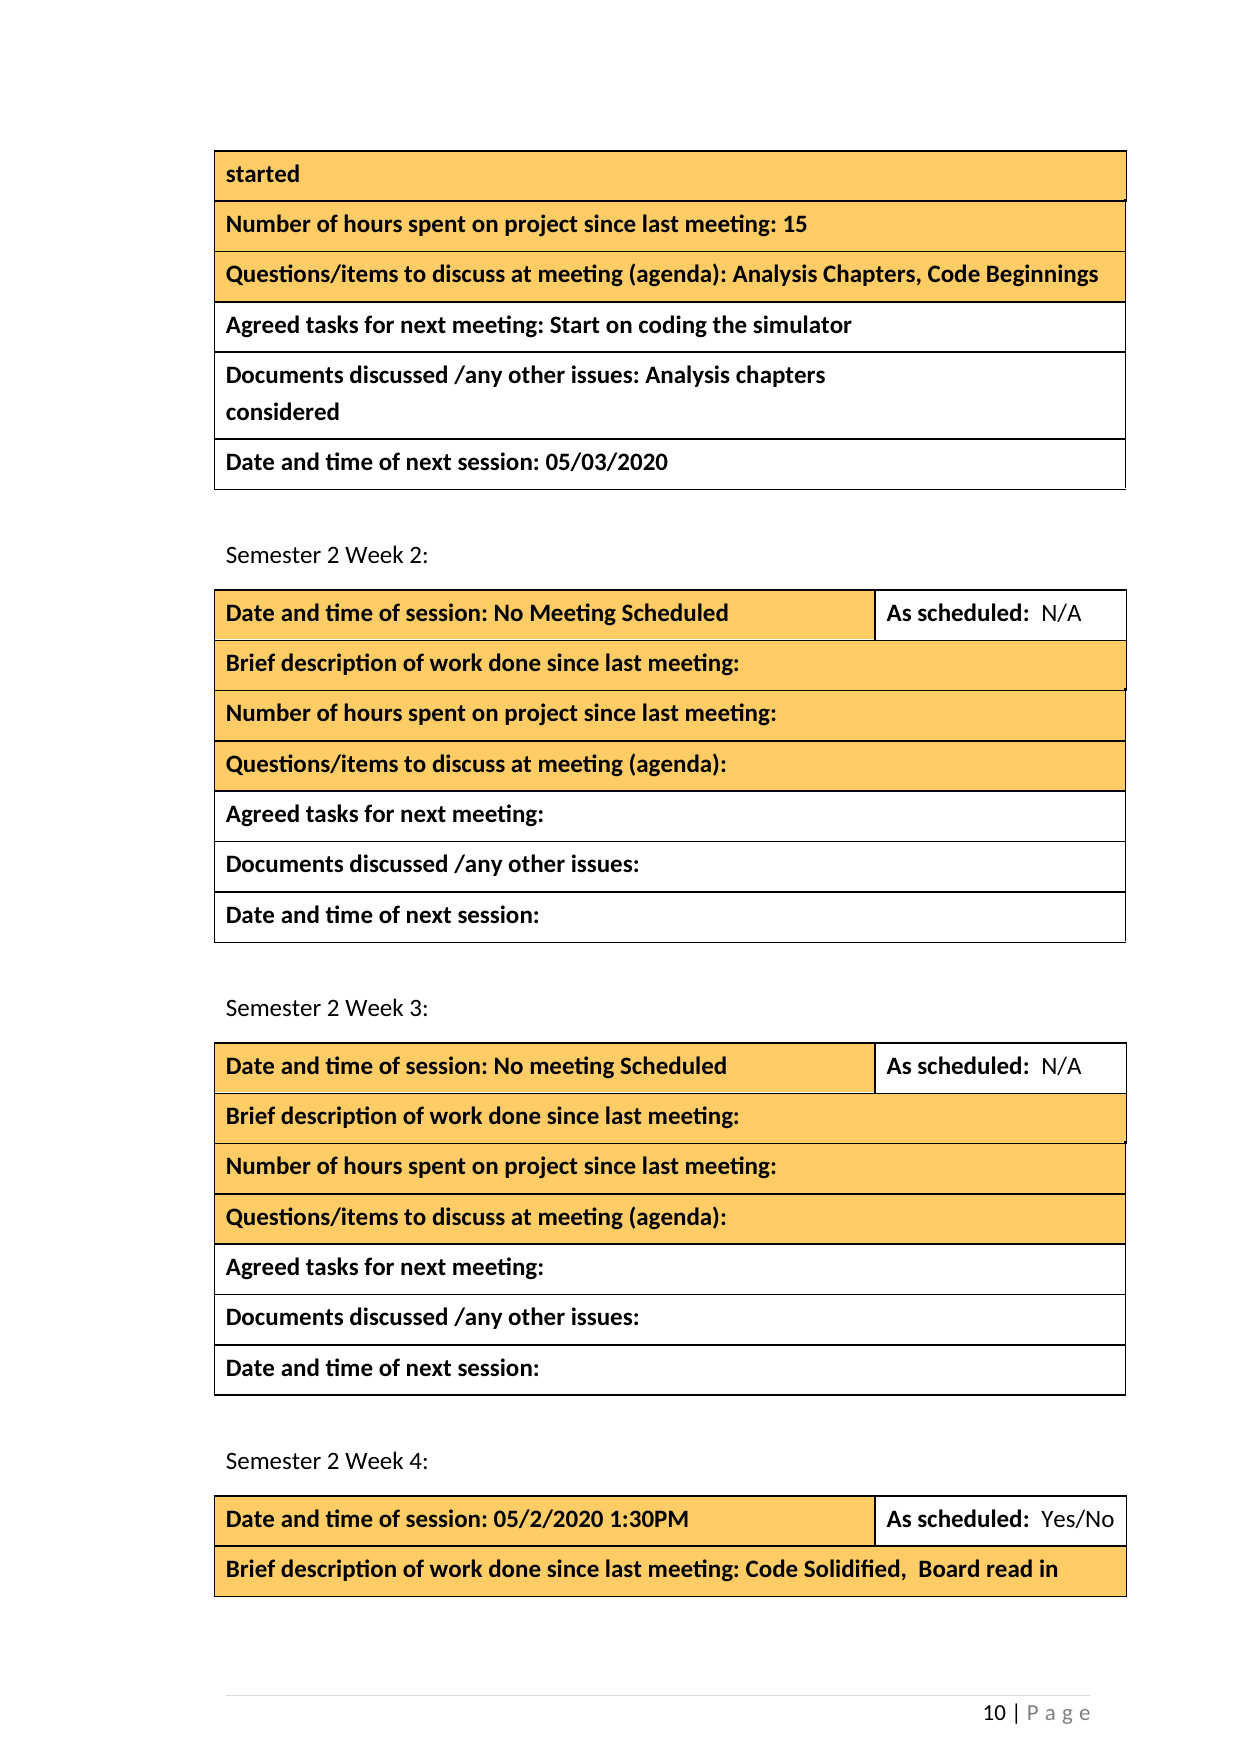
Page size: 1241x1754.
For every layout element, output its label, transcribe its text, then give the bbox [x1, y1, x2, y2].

table_cell Questions/items to discuss at meeting (agenda): Analysis Chapters, Code Beginnings [215, 252, 1125, 301]
table_header Date and time of session: No meeting Scheduled [215, 1044, 874, 1092]
table_cell Documents discussed /any other issues: [215, 842, 875, 891]
text Semester 2 Week 4: [226, 1445, 1090, 1476]
table_cell Questions/items to discuss at meeting (agenda): [215, 1195, 1125, 1243]
table_cell [875, 1295, 1125, 1344]
table_cell Date and time of next session: 05/03/2020 [215, 440, 1125, 488]
table_cell Date and time of next session: [215, 893, 1125, 941]
table_cell Agreed tasks for next meeting: Start on coding the simulator [215, 303, 875, 351]
table_header Date and time of session: No Meeting Scheduled [215, 591, 874, 639]
table_cell [875, 842, 1125, 891]
table_cell Number of hours spent on project since last meeting: 15 [215, 202, 1125, 251]
table_cell [875, 1245, 1125, 1294]
table_cell [875, 303, 1125, 351]
table_cell Documents discussed /any other issues: [215, 1295, 875, 1344]
table_cell Number of hours spent on project since last meeting: [215, 691, 1125, 740]
table_cell Brief description of work done since last meeting: Code Solidified, Board read in [215, 1547, 1126, 1596]
table_cell Brief description of work done since last meeting: [215, 641, 1126, 690]
table_cell Brief description of work done since last meeting: [215, 1094, 1126, 1143]
table_cell [875, 353, 1125, 438]
text Semester 2 Week 2: [226, 539, 1090, 570]
table_cell Agreed tasks for next meeting: [215, 1245, 875, 1294]
table_header Date and time of session: 05/2/2020 1:30PM [215, 1497, 874, 1545]
text Semester 2 Week 3: [226, 992, 1090, 1023]
table_cell [875, 792, 1125, 841]
table_header As scheduled: Yes/No [876, 1497, 1126, 1545]
table_cell Date and time of next session: [215, 1346, 1125, 1394]
table_header As scheduled: N/A [876, 1044, 1126, 1092]
table_cell Number of hours spent on project since last meeting: [215, 1144, 1125, 1193]
table_cell Documents discussed /any other issues: Analysis chapters considered [215, 353, 875, 438]
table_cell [215, 152, 1126, 200]
table_cell Agreed tasks for next meeting: [215, 792, 875, 841]
table_header As scheduled: N/A [876, 591, 1126, 639]
table_cell Questions/items to discuss at meeting (agenda): [215, 742, 1125, 790]
